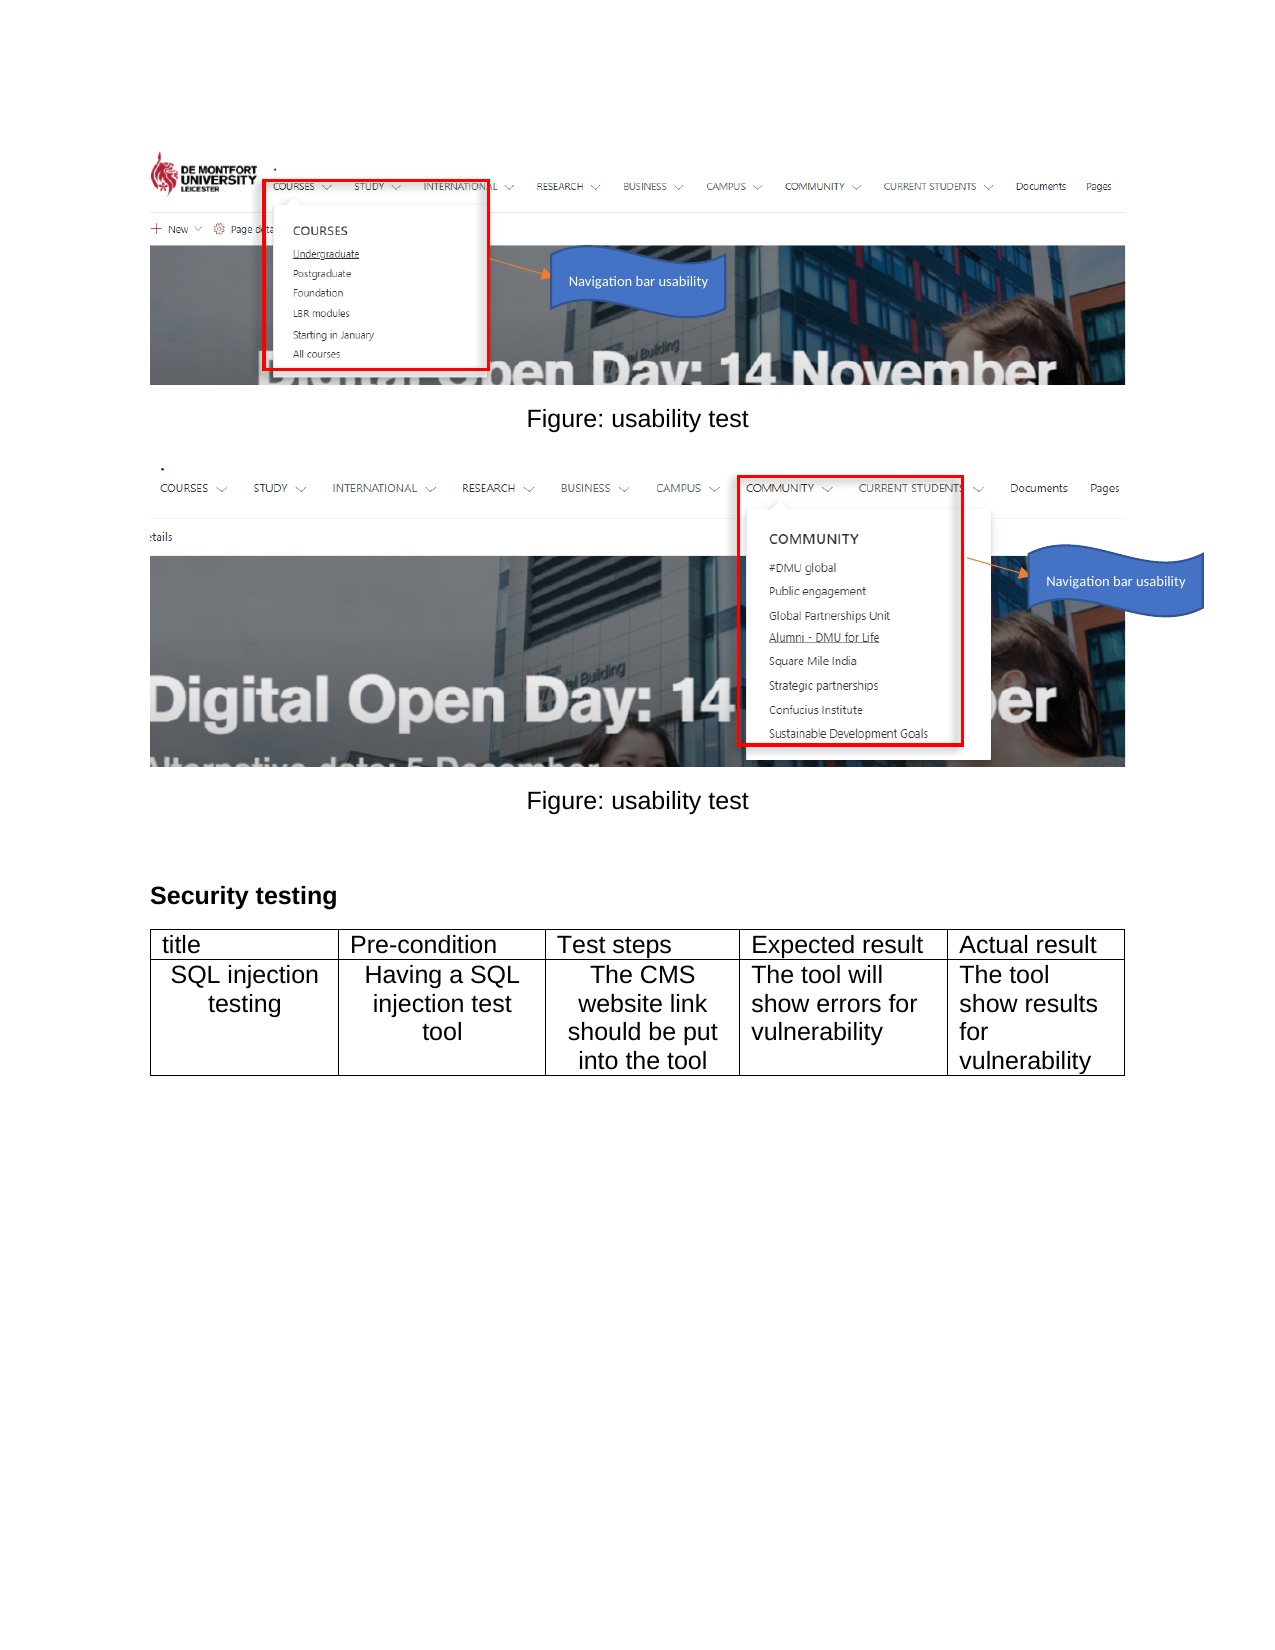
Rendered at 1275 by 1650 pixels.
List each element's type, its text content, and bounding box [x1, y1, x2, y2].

table_cell The CMS website link should be put into the tool [546, 960, 739, 1075]
text Security testing [150, 881, 1125, 910]
table_header Pre-condition [339, 930, 545, 959]
table_cell The tool will show errors for vulnerability [740, 960, 947, 1075]
table_cell The tool show results for vulnerability [948, 960, 1124, 1075]
table_header Expected result [740, 930, 947, 959]
table_cell SQL injection testing [151, 960, 338, 1075]
table_header Test steps [546, 930, 739, 959]
text Figure: usability test [150, 404, 1125, 432]
picture [150, 451, 1125, 767]
table_header Actual result [948, 930, 1124, 959]
text Figure: usability test [150, 786, 1125, 815]
picture [150, 150, 1125, 385]
table_cell Having a SQL injection test tool [339, 960, 545, 1075]
table_header title [151, 930, 338, 959]
